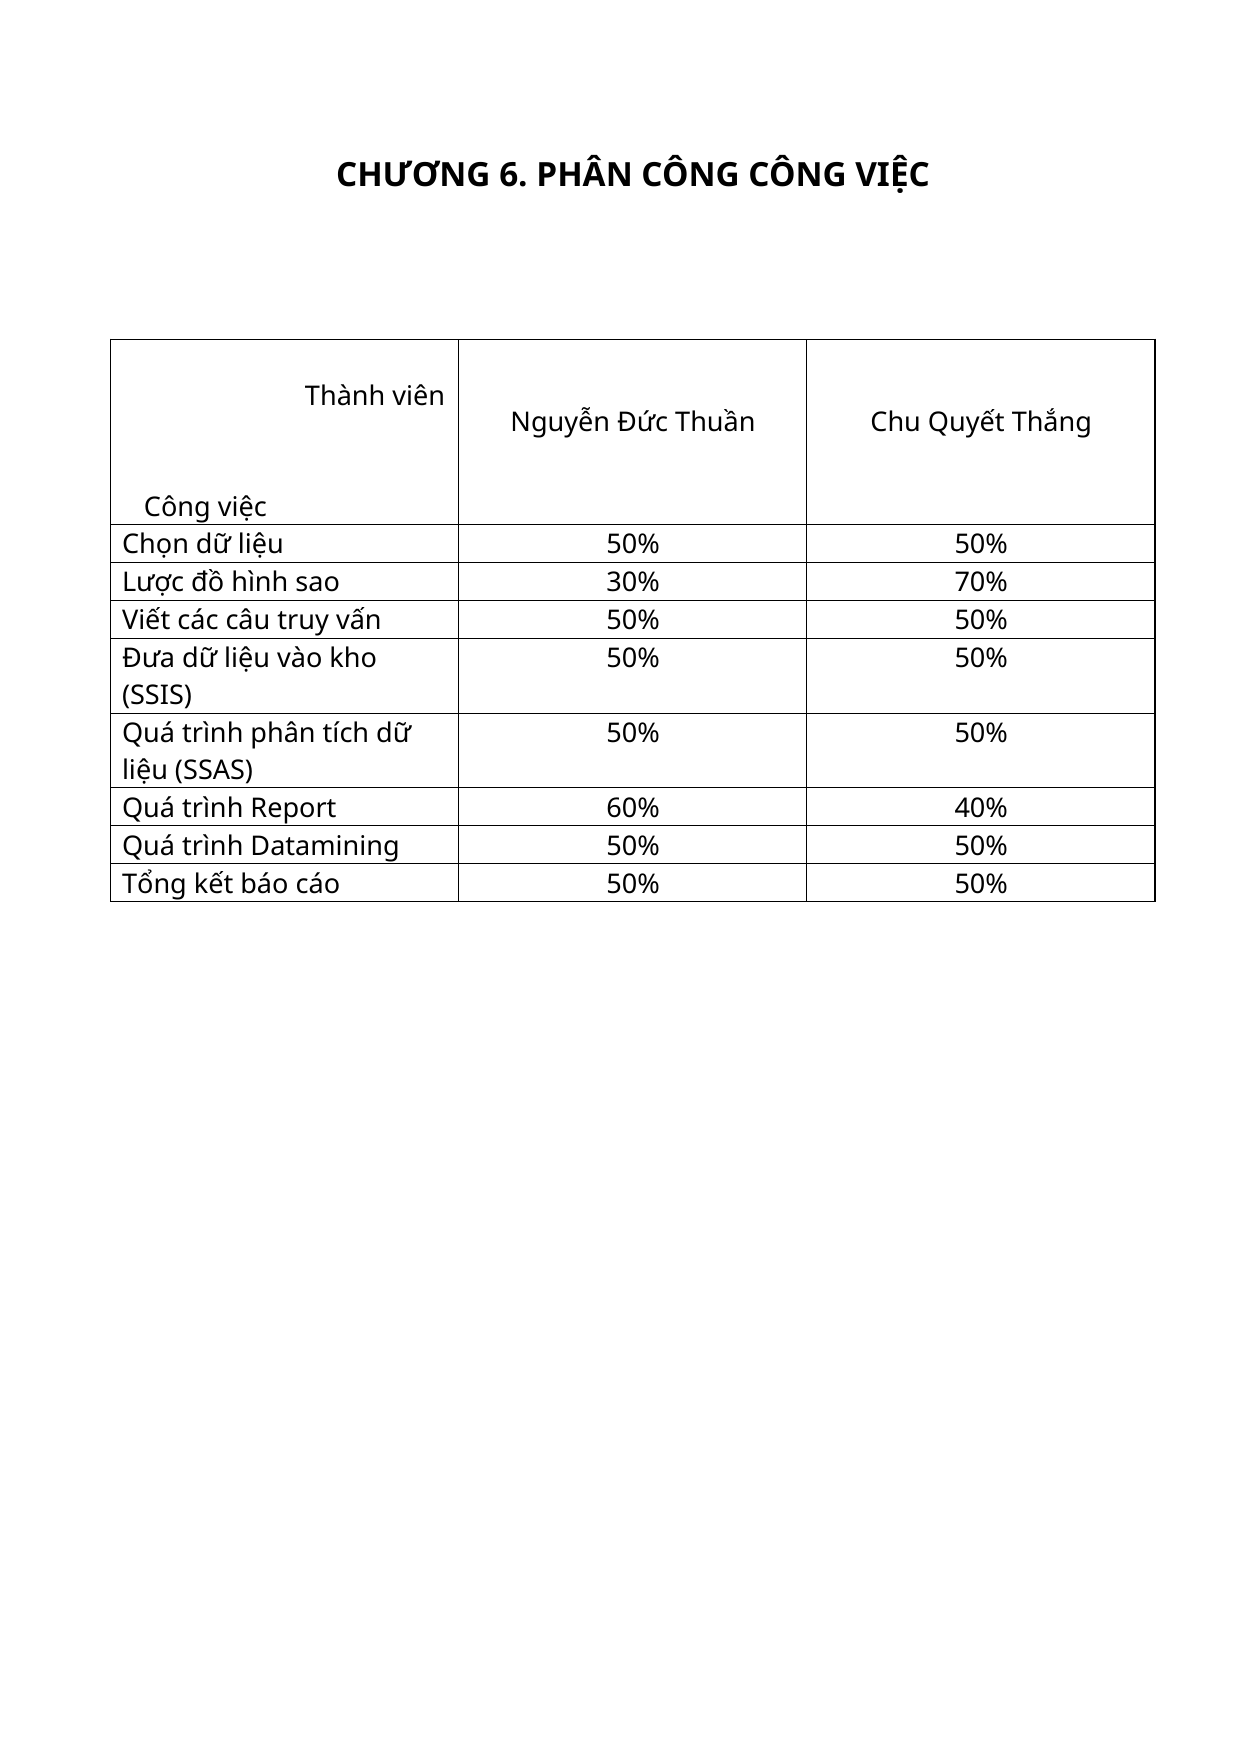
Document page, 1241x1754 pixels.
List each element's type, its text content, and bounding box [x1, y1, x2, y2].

table_cell Quá trình Report [111, 788, 458, 825]
table_cell 50% [459, 864, 806, 901]
table_cell 30% [459, 563, 806, 600]
subtitle CHƯƠNG 6. PHÂN CÔNG CÔNG VIỆC [122, 151, 1144, 196]
table_cell Lược đồ hình sao [111, 563, 458, 600]
table_cell Tổng kết báo cáo [111, 864, 458, 901]
table_cell 50% [459, 714, 806, 787]
table_header Thành viên Công việc [111, 340, 458, 524]
table_cell 50% [807, 639, 1154, 712]
table_cell 50% [459, 826, 806, 863]
table_cell Quá trình phân tích dữ liệu (SSAS) [111, 714, 458, 787]
table_header Chu Quyết Thắng [807, 340, 1154, 524]
table_cell Đưa dữ liệu vào kho (SSIS) [111, 639, 458, 712]
table_cell Viết các câu truy vấn [111, 601, 458, 638]
table_cell 50% [807, 714, 1154, 787]
table_cell 50% [807, 826, 1154, 863]
table_cell 50% [807, 601, 1154, 638]
table_header Nguyễn Đức Thuần [459, 340, 806, 524]
table_cell Quá trình Datamining [111, 826, 458, 863]
table_cell 70% [807, 563, 1154, 600]
table_cell Chọn dữ liệu [111, 525, 458, 562]
table_cell 50% [459, 525, 806, 562]
table_cell 60% [459, 788, 806, 825]
table_cell 40% [807, 788, 1154, 825]
table_cell 50% [807, 525, 1154, 562]
table_cell 50% [807, 864, 1154, 901]
table_cell 50% [459, 601, 806, 638]
table_cell 50% [459, 639, 806, 712]
